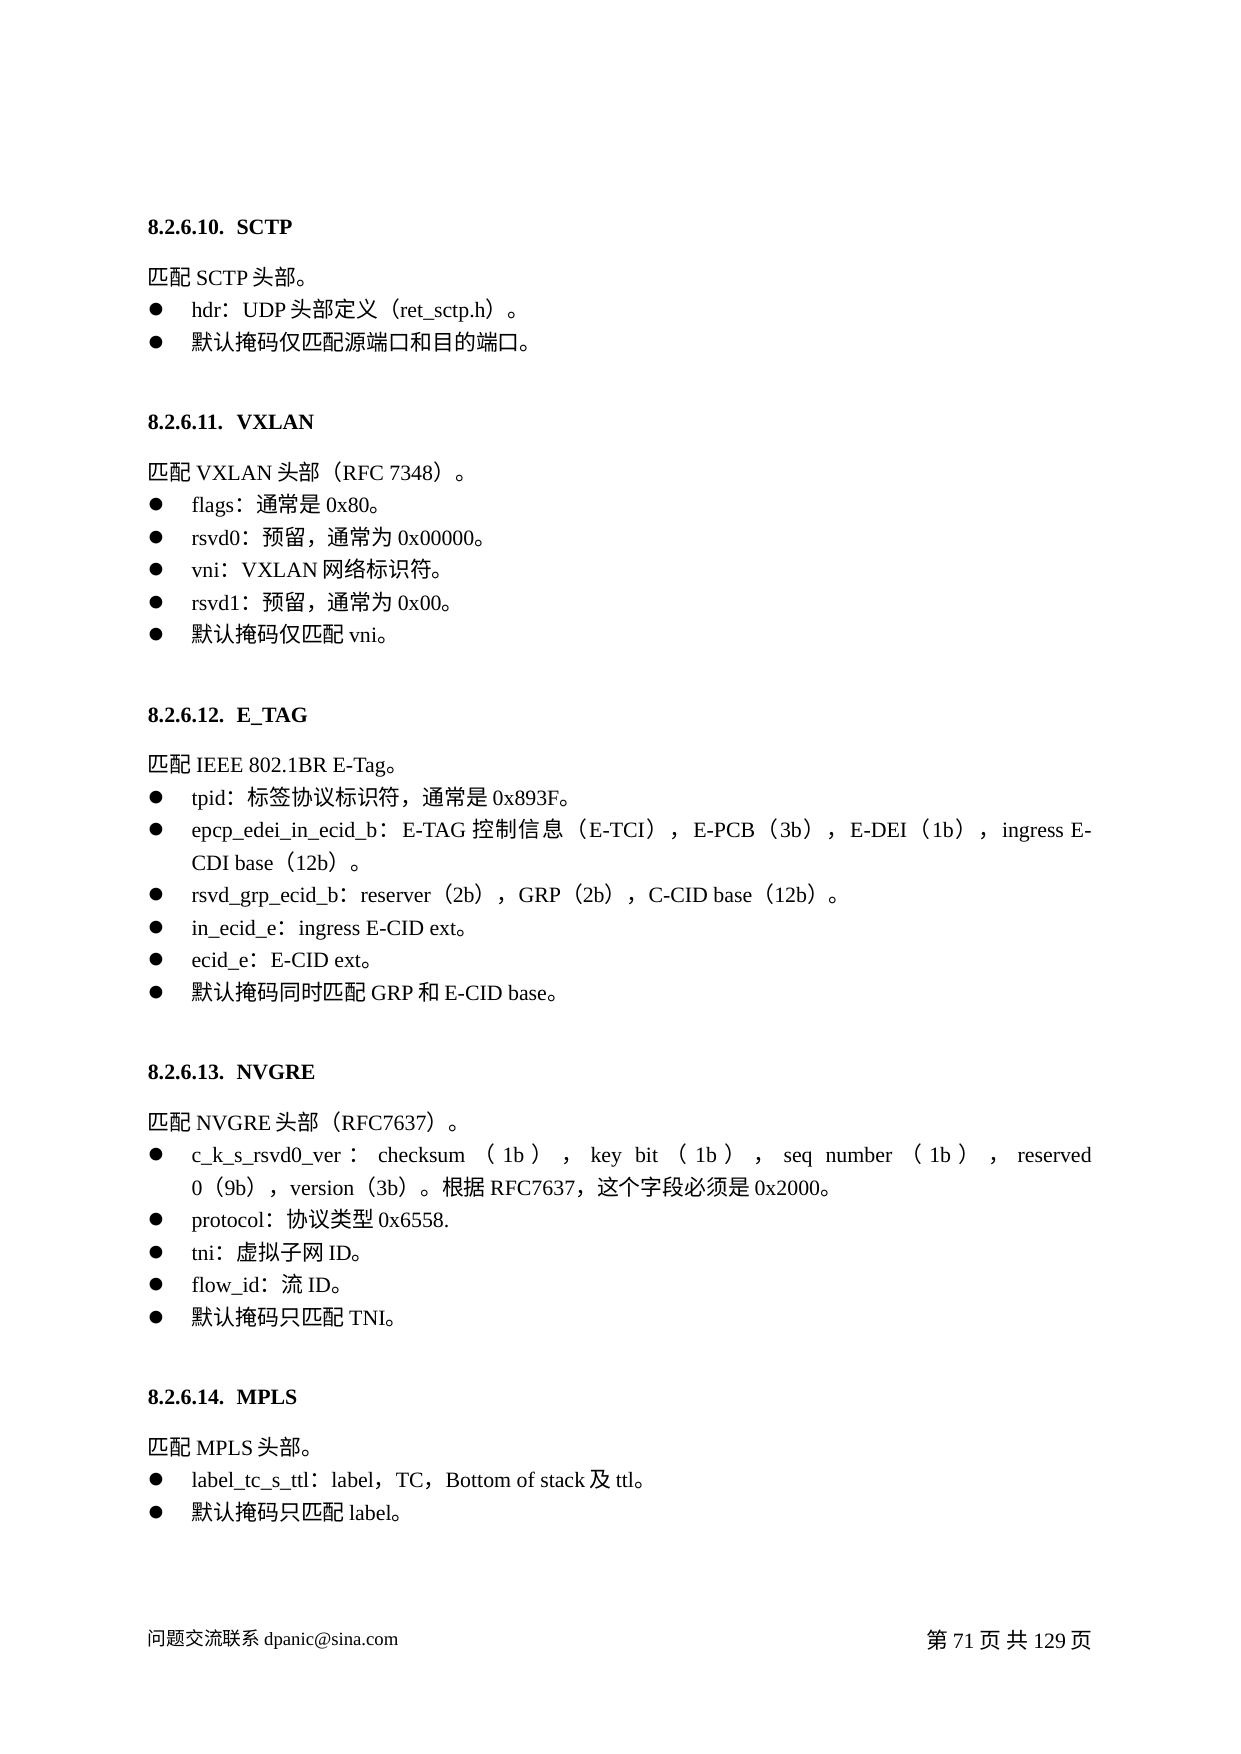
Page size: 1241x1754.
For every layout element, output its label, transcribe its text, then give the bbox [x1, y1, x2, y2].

list 默认掩码只匹配TNI。 [148, 1299, 1092, 1332]
text 匹配MPLS头部。 [148, 1429, 1092, 1462]
text 匹配IEEE 802.1BR E-Tag。 [148, 747, 1092, 779]
subtitle SCTP [148, 211, 1092, 243]
list rsvd1：预留，通常为0x00。 [148, 584, 1092, 617]
list label_tc_s_ttl：label，TC，Bottom of stack及ttl。 [148, 1462, 1092, 1494]
subtitle MPLS [148, 1381, 1092, 1413]
text 匹配SCTP头部。 [148, 259, 1092, 292]
list rsvd_grp_ecid_b：reserver（2b），GRP（2b），C-CID base（12b）。 [148, 877, 1092, 909]
list c_k_s_rsvd0_ver：checksum（1b），key bit（1b），seq number（1b），reserved 0（9b），version（3b）。根据RFC7637，这个字段必须是0x2000。 [148, 1137, 1092, 1202]
list hdr：UDP头部定义（ret_sctp.h）。 [148, 292, 1092, 324]
list vni：VXLAN网络标识符。 [148, 552, 1092, 584]
list flow_id：流ID。 [148, 1267, 1092, 1299]
list 默认掩码仅匹配源端口和目的端口。 [148, 324, 1092, 357]
subtitle E_TAG [148, 698, 1092, 731]
list tpid：标签协议标识符，通常是0x893F。 [148, 779, 1092, 812]
subtitle VXLAN [148, 406, 1092, 438]
list ecid_e：E-CID ext。 [148, 942, 1092, 974]
list 默认掩码只匹配label。 [148, 1494, 1092, 1527]
list protocol：协议类型0x6558. [148, 1202, 1092, 1234]
list flags：通常是0x80。 [148, 487, 1092, 519]
subtitle NVGRE [148, 1056, 1092, 1088]
text 匹配VXLAN头部（RFC 7348）。 [148, 454, 1092, 487]
text 匹配NVGRE头部（RFC7637）。 [148, 1104, 1092, 1137]
list in_ecid_e：ingress E-CID ext。 [148, 909, 1092, 942]
list 默认掩码仅匹配vni。 [148, 617, 1092, 649]
list tni：虚拟子网ID。 [148, 1234, 1092, 1267]
list 默认掩码同时匹配GRP和E-CID base。 [148, 974, 1092, 1007]
list epcp_edei_in_ecid_b：E-TAG控制信息（E-TCI），E-PCB（3b），E-DEI（1b），ingress E-CDI base（12b）。 [148, 812, 1092, 877]
list rsvd0：预留，通常为0x00000。 [148, 519, 1092, 552]
